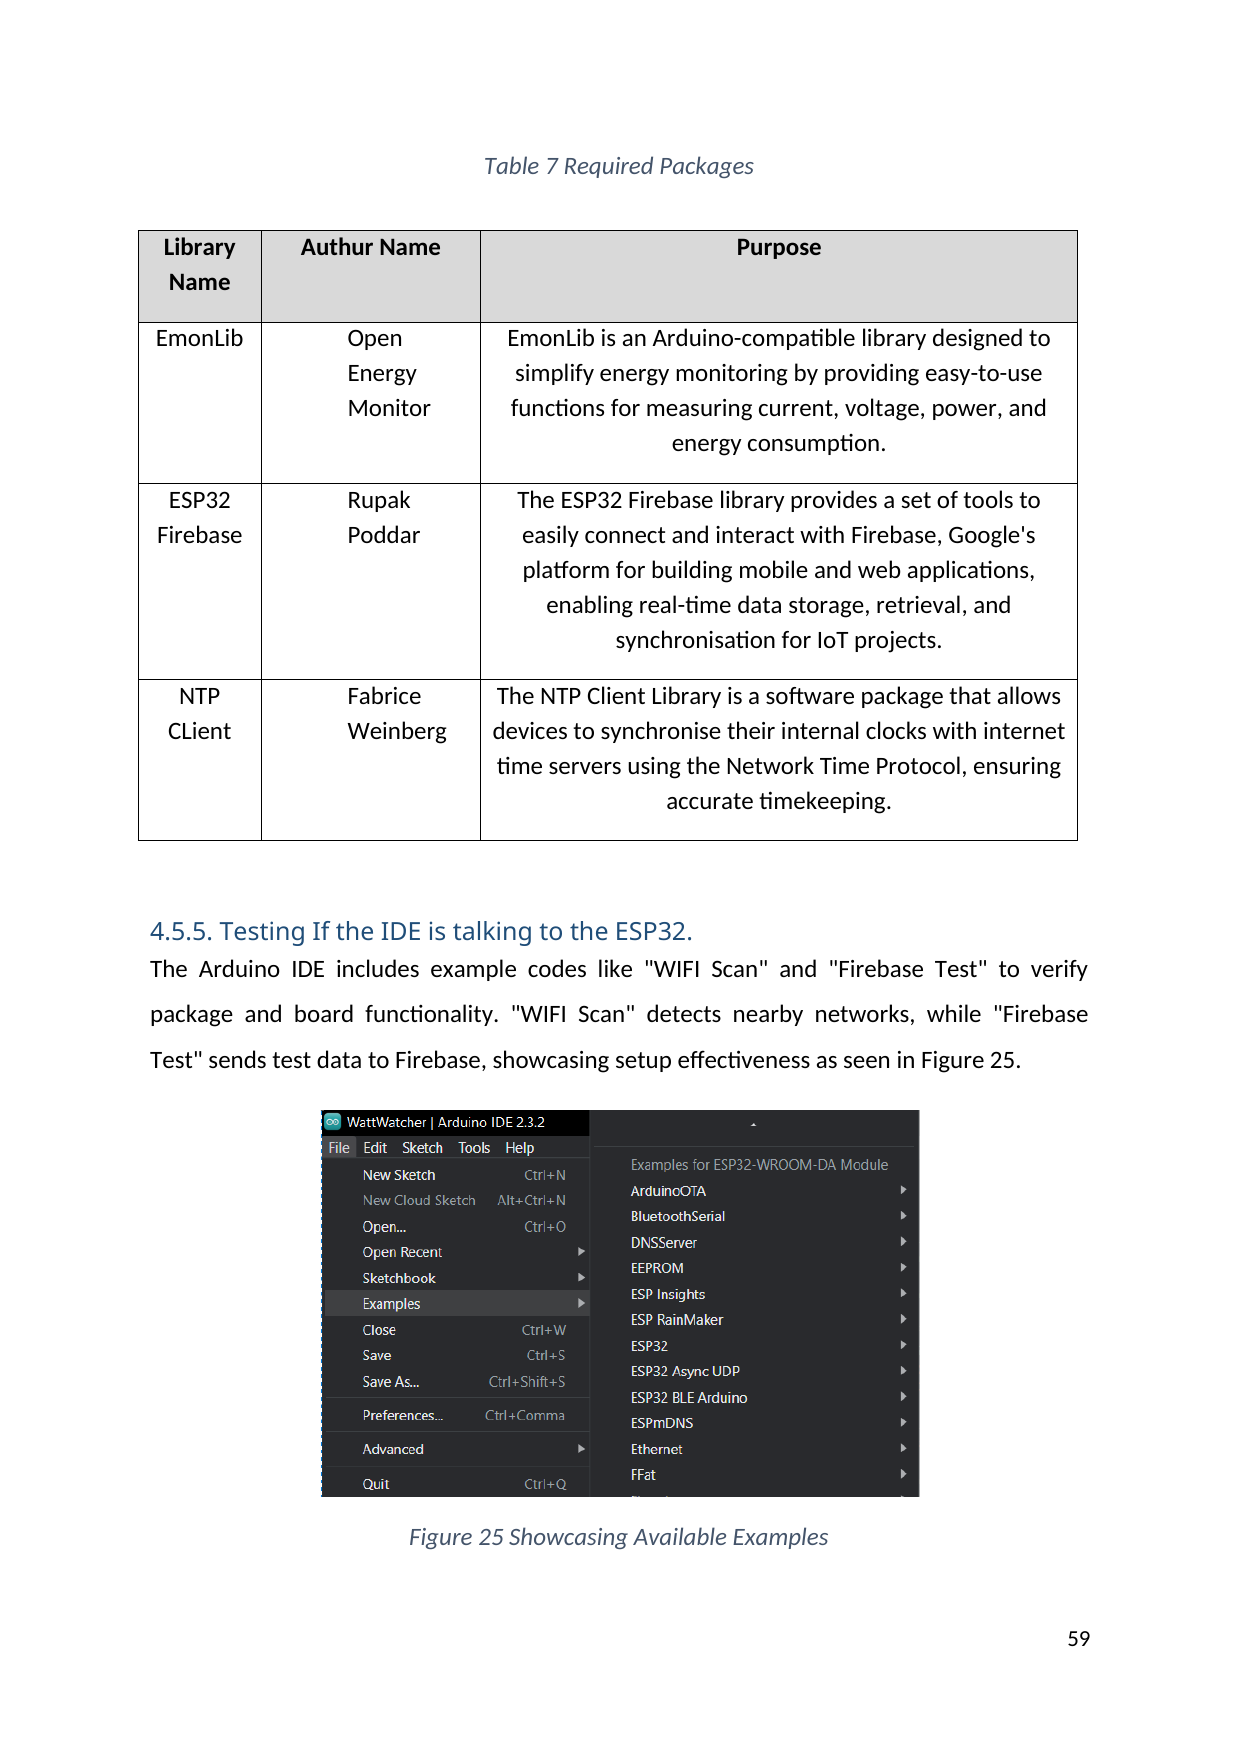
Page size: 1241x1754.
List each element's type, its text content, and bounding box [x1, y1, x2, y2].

text The Arduino IDE includes example codes like "WIFI Scan" and "Firebase Test" to verify package and board functionality. "WIFI Scan" detects nearby networks, while "Firebase Test" sends test data to Firebase, showcasing setup effectiveness as seen in Figure 25. [150, 953, 1090, 1075]
table_cell Fabrice Weinberg [262, 680, 480, 840]
text Figure 25 Showcasing Available Examples [150, 1521, 1090, 1552]
subtitle 4.5.5. Testing If the IDE is talking to the ESP32. [150, 913, 1090, 948]
table_cell EmonLib is an Arduino-compatible library designed to simplify energy monitoring by providing easy-to-use functions for measuring current, voltage, power, and energy consumption. [481, 323, 1077, 483]
table_cell The NTP Client Library is a software package that allows devices to synchronise their internal clocks with internet time servers using the Network Time Protocol, ensuring accurate timekeeping. [481, 680, 1077, 840]
table_cell The ESP32 Firebase library provides a set of tools to easily connect and interact with Firebase, Google's platform for building mobile and web applications, enabling real-time data storage, retrieval, and synchronisation for IoT projects. [481, 484, 1077, 679]
table_cell Rupak Poddar [262, 484, 480, 679]
picture [320, 1110, 920, 1497]
table_header Authur Name [262, 231, 480, 322]
table_header Purpose [481, 231, 1077, 322]
table_cell ESP32 Firebase [139, 484, 261, 679]
table_cell NTP CLient [139, 680, 261, 840]
table_cell Open Energy Monitor [262, 323, 480, 483]
text Table 7 Required Packages [150, 150, 1090, 181]
table_cell EmonLib [139, 323, 261, 483]
table_header Library Name [139, 231, 261, 322]
